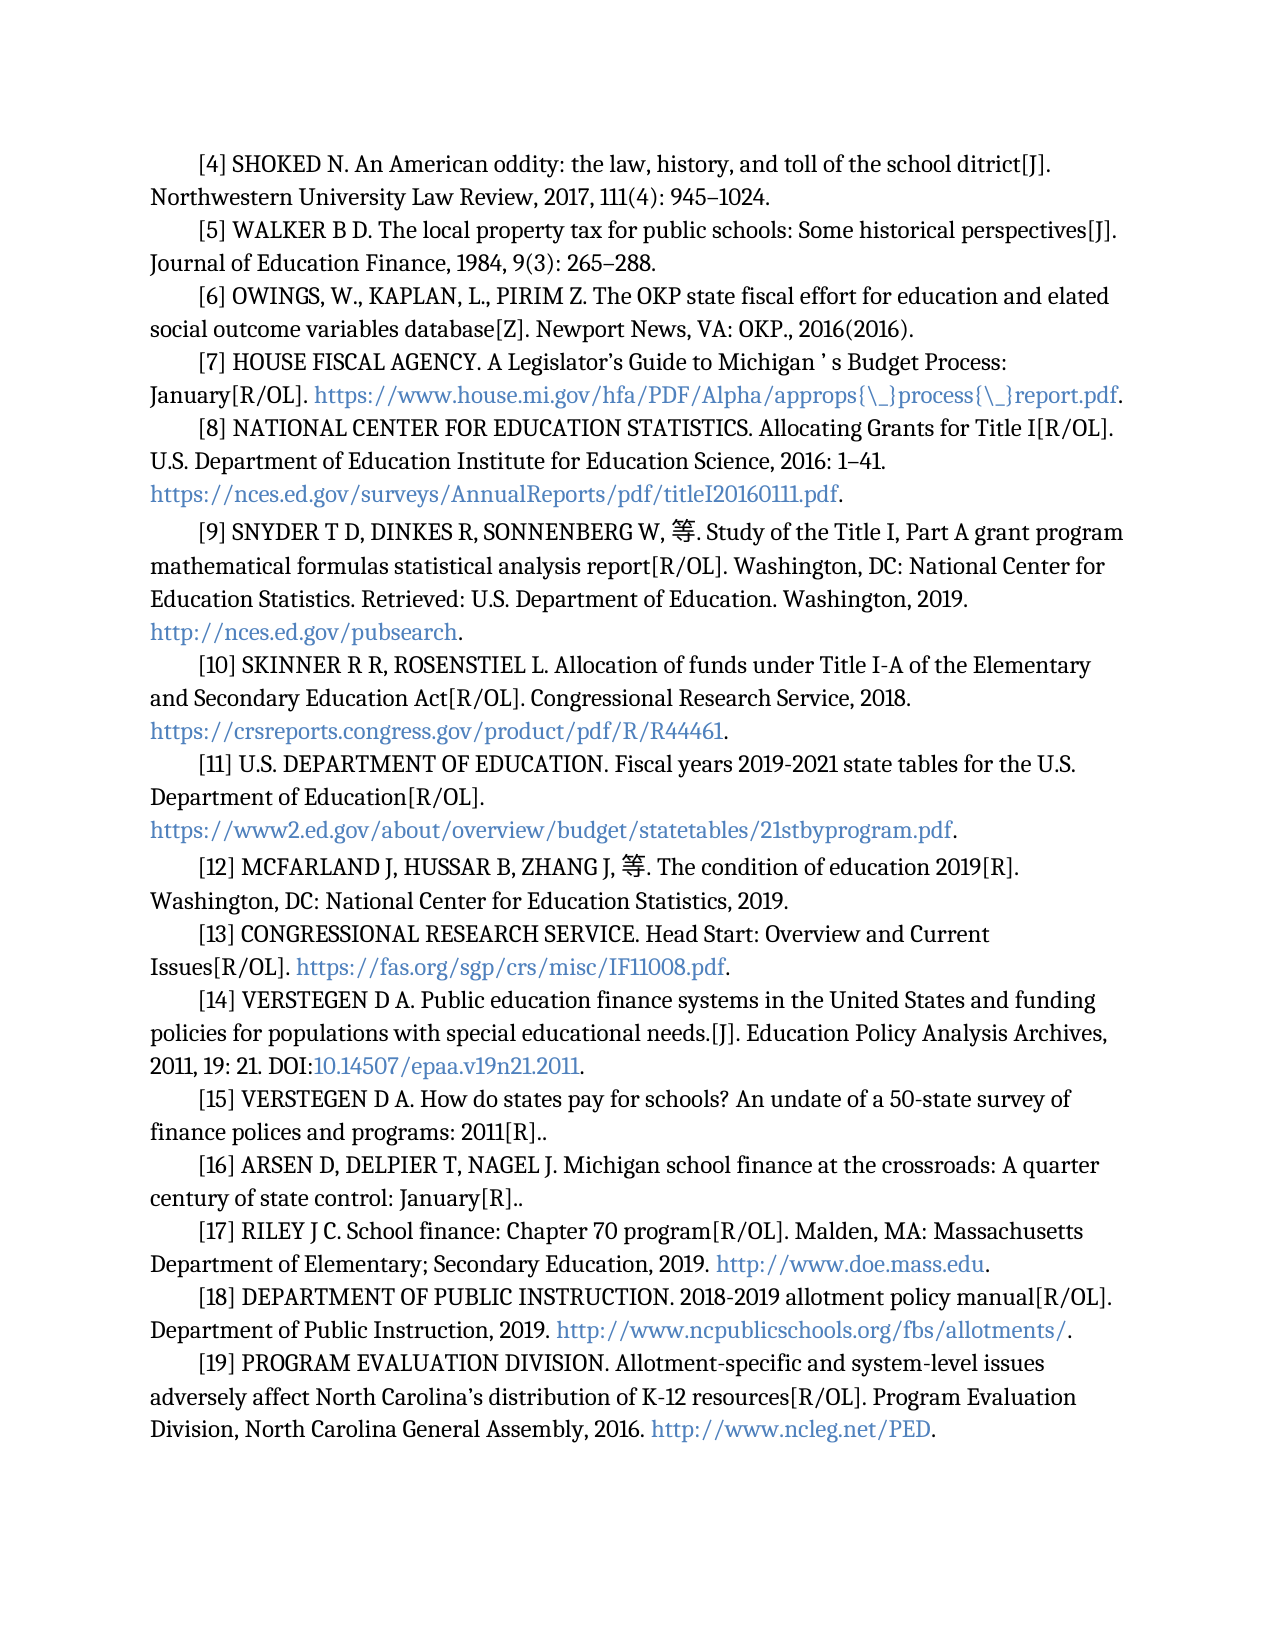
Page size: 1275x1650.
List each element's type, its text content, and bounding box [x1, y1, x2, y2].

text [13] CONGRESSIONAL RESEARCH SERVICE. Head Start: Overview and Current Issues[R/OL]. https://fas.org/sgp/crs/misc/IF11008.pdf. [150, 920, 1125, 982]
text [8] NATIONAL CENTER FOR EDUCATION STATISTICS. Allocating Grants for Title I[R/OL]. U.S. Department of Education Institute for Education Science, 2016: 1–41. https://nces.ed.gov/surveys/AnnualReports/pdf/titleI20160111.pdf. [150, 414, 1125, 509]
text [19] PROGRAM EVALUATION DIVISION. Allotment-specific and system-level issues adversely affect North Carolina’s distribution of K-12 resources[R/OL]. Program Evaluation Division, North Carolina General Assembly, 2016. http://www.ncleg.net/PED. [150, 1349, 1125, 1444]
text [14] VERSTEGEN D A. Public education finance systems in the United States and funding policies for populations with special educational needs.[J]. Education Policy Analysis Archives, 2011, 19: 21. DOI:10.14507/epaa.v19n21.2011. [150, 986, 1125, 1081]
text [5] WALKER B D. The local property tax for public schools: Some historical perspectives[J]. Journal of Education Finance, 1984, 9(3): 265–288. [150, 216, 1125, 278]
text [9] SNYDER T D, DINKES R, SONNENBERG W, 等. Study of the Title I, Part A grant program mathematical formulas statistical analysis report[R/OL]. Washington, DC: National Center for Education Statistics. Retrieved: U.S. Department of Education. Washington, 2019. http://nces.ed.gov/pubsearch. [150, 513, 1125, 646]
text [7] HOUSE FISCAL AGENCY. A Legislator’s Guide to Michigan ’ s Budget Process: January[R/OL]. https://www.house.mi.gov/hfa/PDF/Alpha/approps{\_}process{\_}report.pdf. [150, 348, 1125, 410]
text [12] MCFARLAND J, HUSSAR B, ZHANG J, 等. The condition of education 2019[R]. Washington, DC: National Center for Education Statistics, 2019. [150, 849, 1125, 916]
text [4] SHOKED N. An American oddity: the law, history, and toll of the school ditrict[J]. Northwestern University Law Review, 2017, 111(4): 945–1024. [150, 150, 1125, 212]
text [17] RILEY J C. School finance: Chapter 70 program[R/OL]. Malden, MA: Massachusetts Department of Elementary; Secondary Education, 2019. http://www.doe.mass.edu. [150, 1217, 1125, 1279]
text [6] OWINGS, W., KAPLAN, L., PIRIM Z. The OKP state fiscal effort for education and elated social outcome variables database[Z]. Newport News, VA: OKP., 2016(2016). [150, 282, 1125, 344]
text [16] ARSEN D, DELPIER T, NAGEL J. Michigan school finance at the crossroads: A quarter century of state control: January[R].. [150, 1151, 1125, 1213]
text [18] DEPARTMENT OF PUBLIC INSTRUCTION. 2018-2019 allotment policy manual[R/OL]. Department of Public Instruction, 2019. http://www.ncpublicschools.org/fbs/allotments/. [150, 1283, 1125, 1345]
text [10] SKINNER R R, ROSENSTIEL L. Allocation of funds under Title I-A of the Elementary and Secondary Education Act[R/OL]. Congressional Research Service, 2018. https://crsreports.congress.gov/product/pdf/R/R44461. [150, 651, 1125, 745]
text [11] U.S. DEPARTMENT OF EDUCATION. Fiscal years 2019-2021 state tables for the U.S. Department of Education[R/OL]. https://www2.ed.gov/about/overview/budget/statetables/21stbyprogram.pdf. [150, 750, 1125, 844]
text [15] VERSTEGEN D A. How do states pay for schools? An undate of a 50-state survey of finance polices and programs: 2011[R].. [150, 1085, 1125, 1147]
